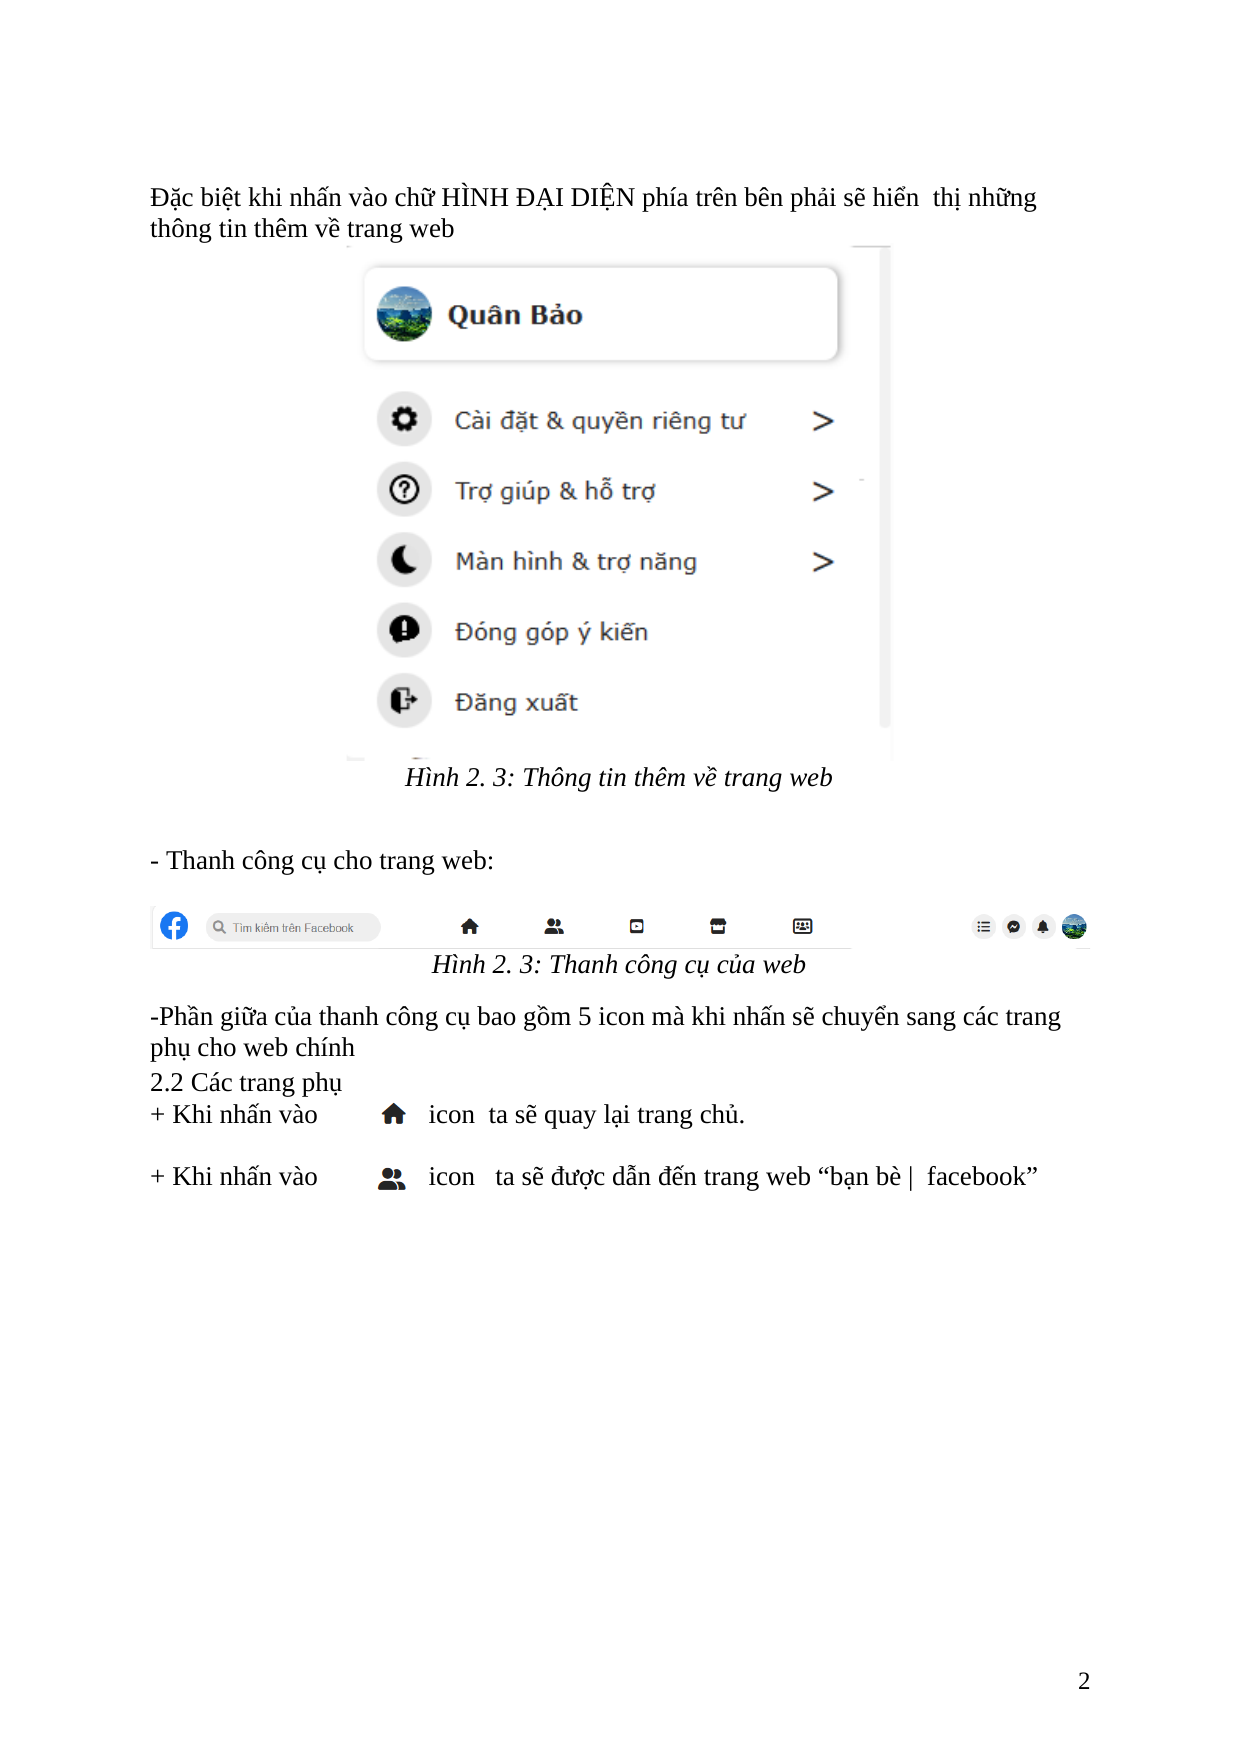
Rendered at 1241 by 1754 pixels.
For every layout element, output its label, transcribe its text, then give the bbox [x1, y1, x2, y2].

text Đặc biệt khi nhấn vào chữ HÌNH ĐẠI DIỆN phía trên bên phải sẽ hiển thị những thông tin thêm về trang web [150, 181, 1090, 243]
subtitle 2.2 Các trang phụ [150, 1067, 1090, 1098]
text + Khi nhấn vào icon ta sẽ được dẫn đến trang web “bạn bè | facebook” [150, 1160, 1090, 1191]
text - Thanh công cụ cho trang web: [150, 844, 1090, 875]
text Hình 2. 3: Thông tin thêm về trang web [150, 761, 1090, 792]
text Hình 2. 3: Thanh công cụ của web [150, 949, 1090, 979]
text + Khi nhấn vào icon ta sẽ quay lại trang chủ. [150, 1098, 1090, 1129]
picture [346, 243, 894, 761]
picture [150, 906, 1091, 949]
picture [373, 1165, 410, 1195]
picture [377, 1099, 410, 1130]
text -Phần giữa của thanh công cụ bao gồm 5 icon mà khi nhấn sẽ chuyển sang các trang phụ cho web chính [150, 1000, 1090, 1062]
